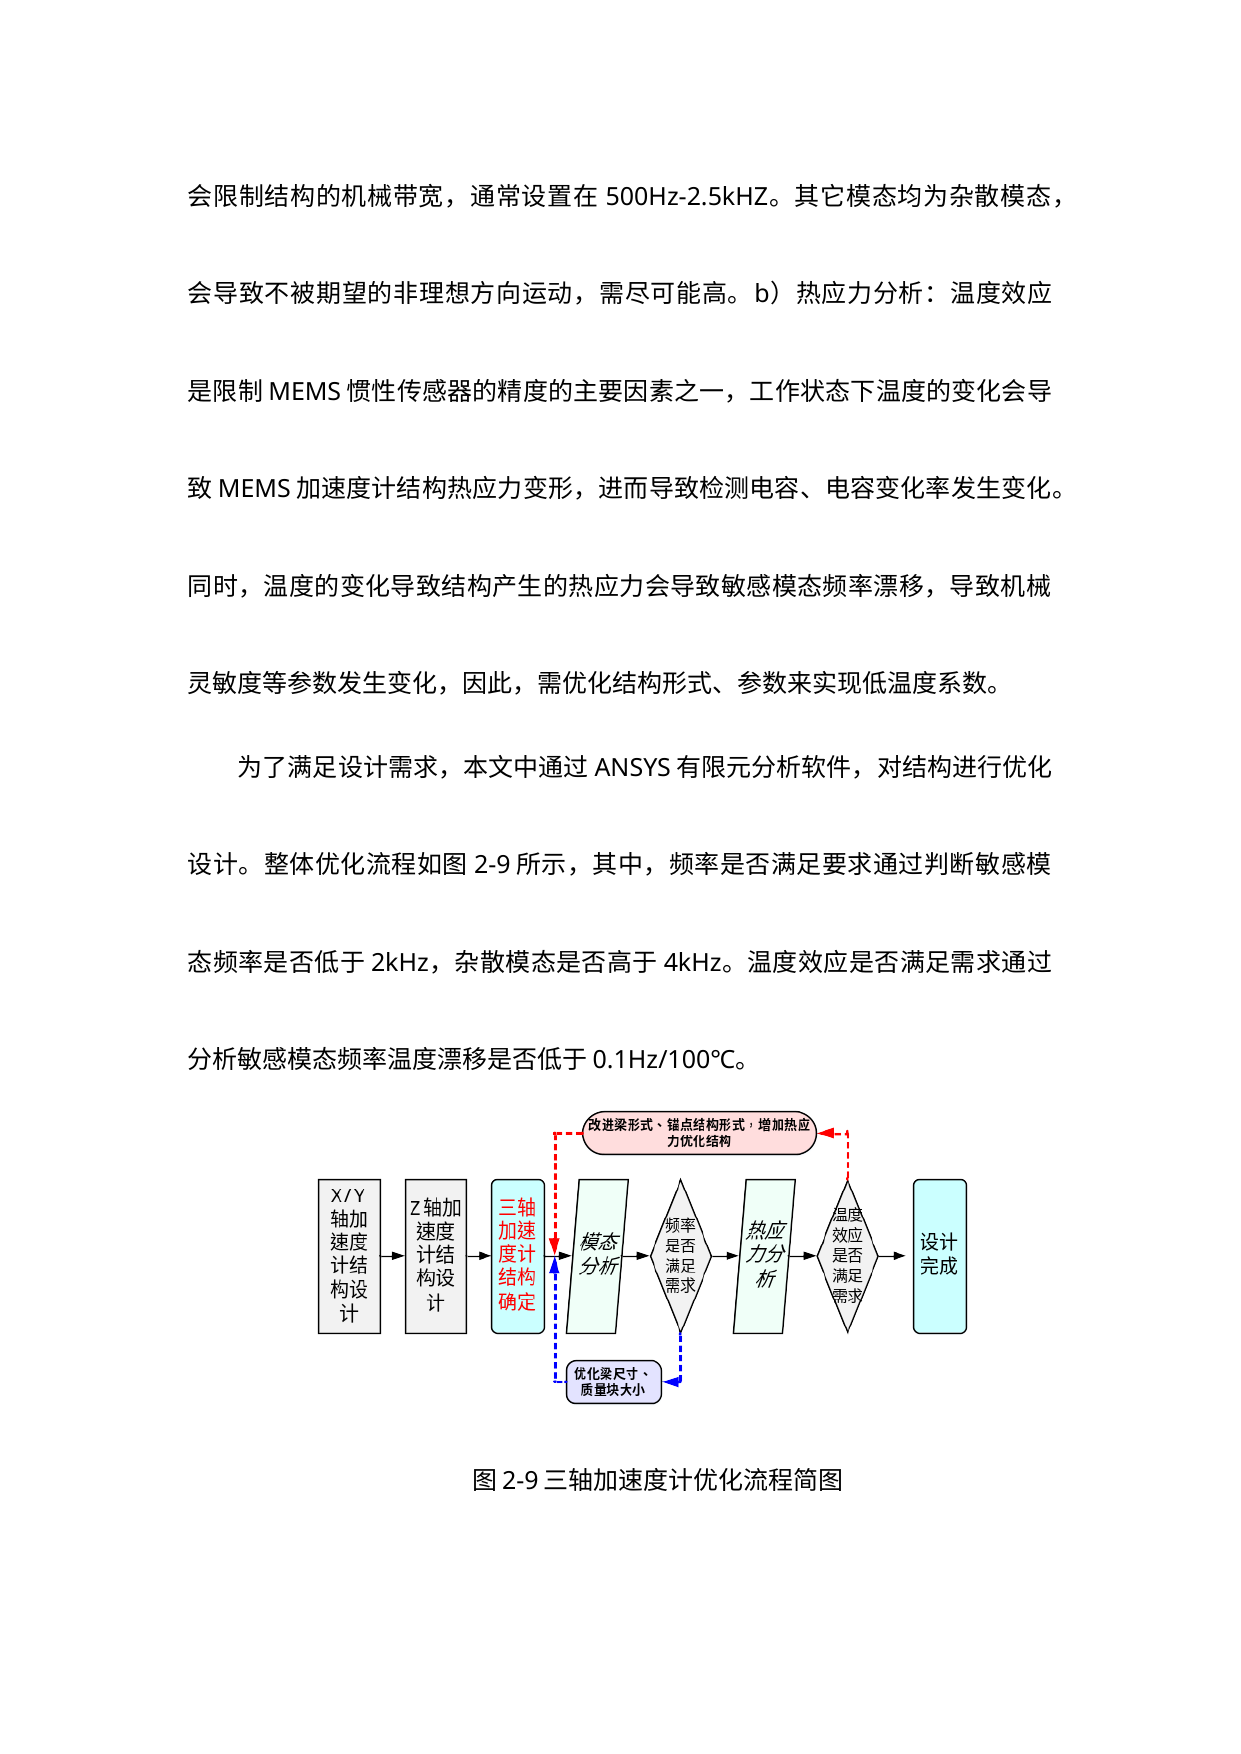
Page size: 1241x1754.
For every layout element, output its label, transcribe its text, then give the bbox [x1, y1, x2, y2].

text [187, 162, 1053, 714]
text 图2-9三轴加速度计优化流程简图 [187, 1446, 1053, 1511]
text 为了满足设计需求，本文中通过ANSYS有限元分析软件，对结构进行优化设计。整体优化流程如图2-9所示，其中，频率是否满足要求通过判断敏感模态频率是否低于2kHz，杂散模态是否高于4kHz。温度效应是否满足需求通过分析敏感模态频率温度漂移是否低于0.1Hz/100℃。 [187, 733, 1053, 1090]
